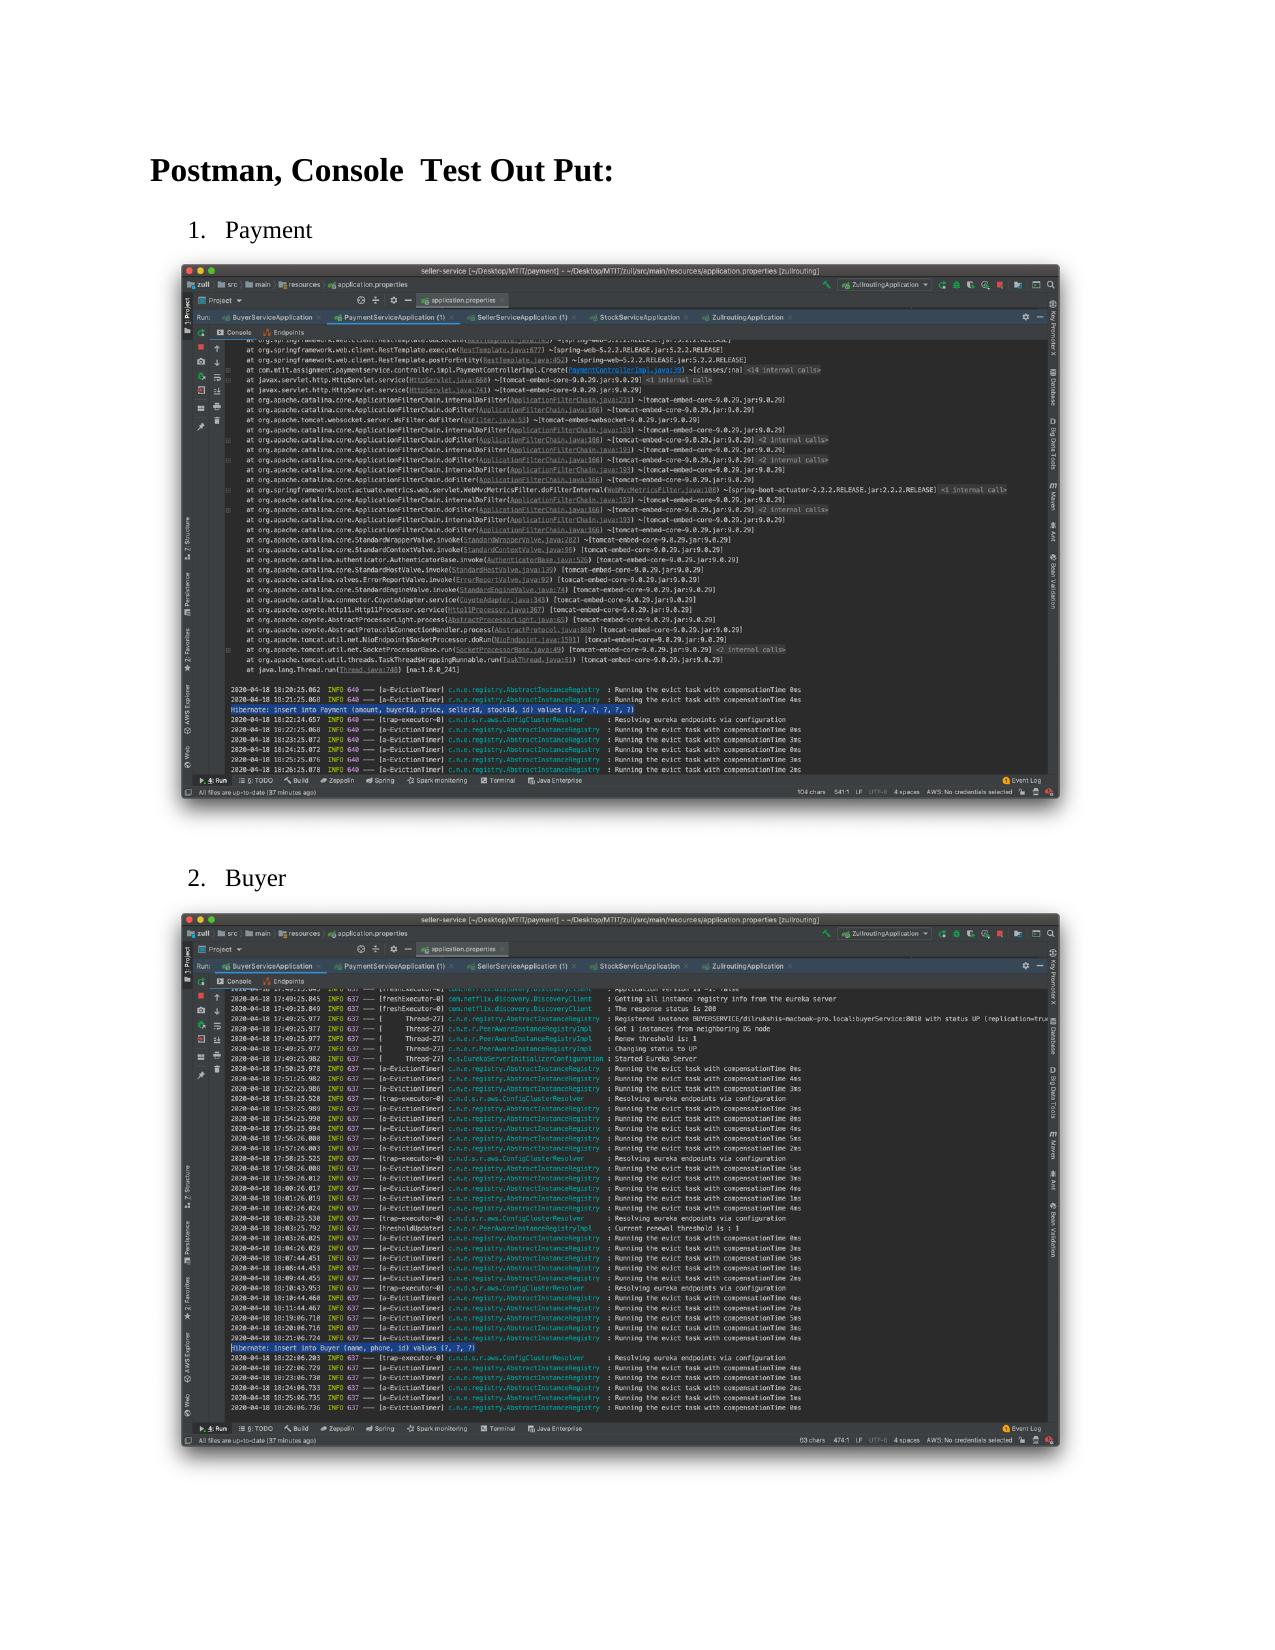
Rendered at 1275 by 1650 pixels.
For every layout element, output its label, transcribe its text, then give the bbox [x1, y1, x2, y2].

list Payment [187, 215, 1125, 244]
text Postman, Console Test Out Put: [150, 150, 1125, 188]
picture [150, 243, 1090, 839]
picture [150, 892, 1090, 1487]
list Buyer [187, 863, 1125, 892]
